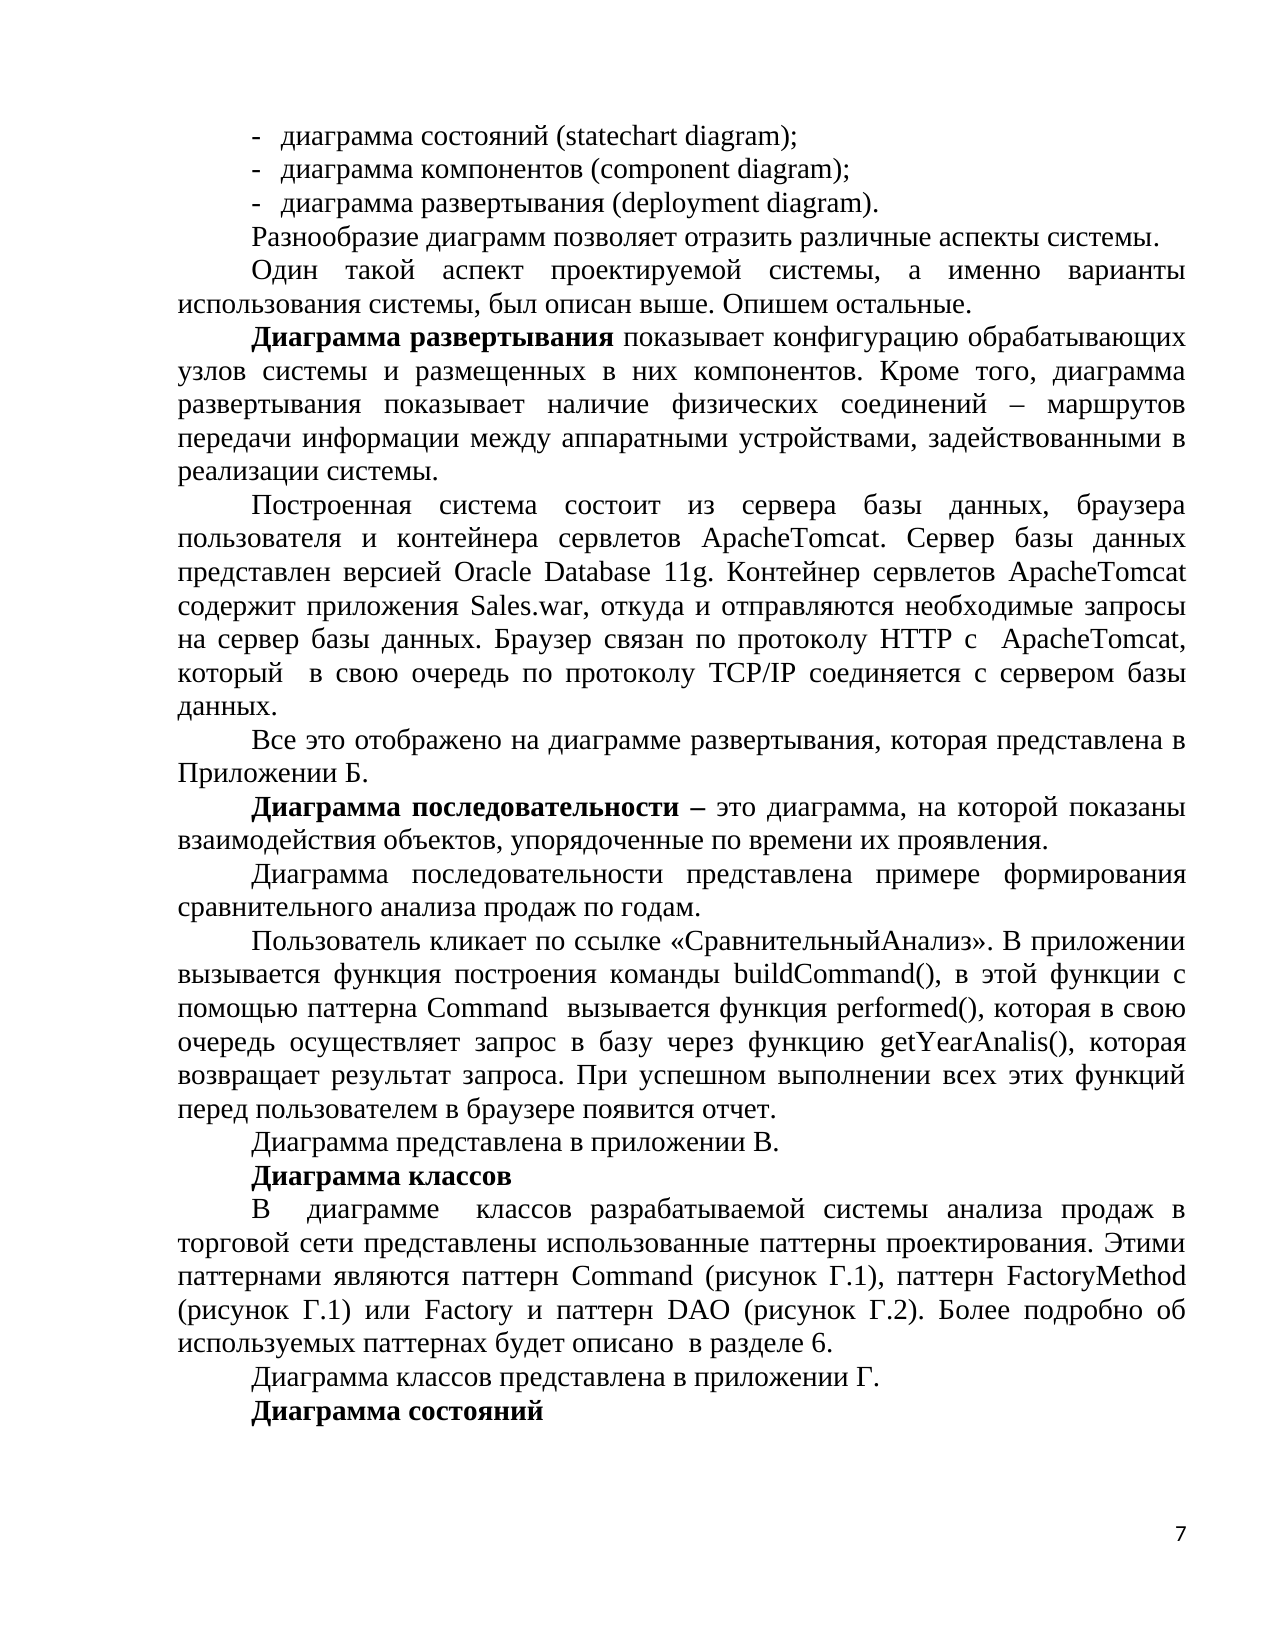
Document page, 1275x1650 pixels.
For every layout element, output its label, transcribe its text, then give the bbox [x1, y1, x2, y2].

list диаграмма компонентов (component diagram); [251, 152, 1186, 185]
text Диаграмма состояний [177, 1393, 1186, 1426]
text Пользователь кликает по ссылке «СравнительныйАнализ». В приложении вызывается функция построения команды buildCommand(), в этой функции с помощью паттерна Command вызывается функция performed(), которая в свою очередь осуществляет запрос в базу через функцию getYearAnalis(), которая возвращает результат запроса. При успешном выполнении всех этих функций перед пользователем в браузере появится отчет. [177, 923, 1186, 1124]
text Диаграмма классов представлена в приложении Г. [177, 1359, 1186, 1393]
text Диаграмма представлена в приложении В. [177, 1124, 1186, 1158]
text Один такой аспект проектируемой системы, а именно варианты использования системы, был описан выше. Опишем остальные. [177, 252, 1186, 319]
text Диаграмма развертывания показывает конфигурацию обрабатывающих узлов системы и размещенных в них компонентов. Кроме того, диаграмма развертывания показывает наличие физических соединений – маршрутов передачи информации между аппаратными устройствами, задействованными в реализации системы. [177, 319, 1186, 487]
text Диаграмма последовательности представлена примере формирования сравнительного анализа продаж по годам. [177, 856, 1186, 923]
text Все это отображено на диаграмме развертывания, которая представлена в Приложении Б. [177, 722, 1186, 789]
text Разнообразие диаграмм позволяет отразить различные аспекты системы. [177, 219, 1186, 252]
text В диаграмме классов разрабатываемой системы анализа продаж в торговой сети представлены использованные паттерны проектирования. Этими паттернами являются паттерн Command (рисунок Г.1), паттерн FactoryMethod (рисунок Г.1) или Factory и паттерн DAO (рисунок Г.2). Более подробно об используемых паттернах будет описано в разделе 6. [177, 1191, 1186, 1359]
text Построенная система состоит из сервера базы данных, браузера пользователя и контейнера сервлетов ApacheTomcat. Сервер базы данных представлен версией Oracle Database 11g. Контейнер сервлетов ApacheTomcat содержит приложения Sales.war, откуда и отправляются необходимые запросы на сервер базы данных. Браузер связан по протоколу HTTP с ApacheTomcat, который в свою очередь по протоколу TCP/IP соединяется с сервером базы данных. [177, 487, 1186, 722]
text Диаграмма последовательности – это диаграмма, на которой показаны взаимодействия объектов, упорядоченные по времени их проявления. [177, 789, 1186, 856]
list диаграмма состояний (statechart diagram); [251, 118, 1186, 152]
text Диаграмма классов [177, 1158, 1186, 1191]
list диаграмма развертывания (deployment diagram). [251, 185, 1186, 219]
